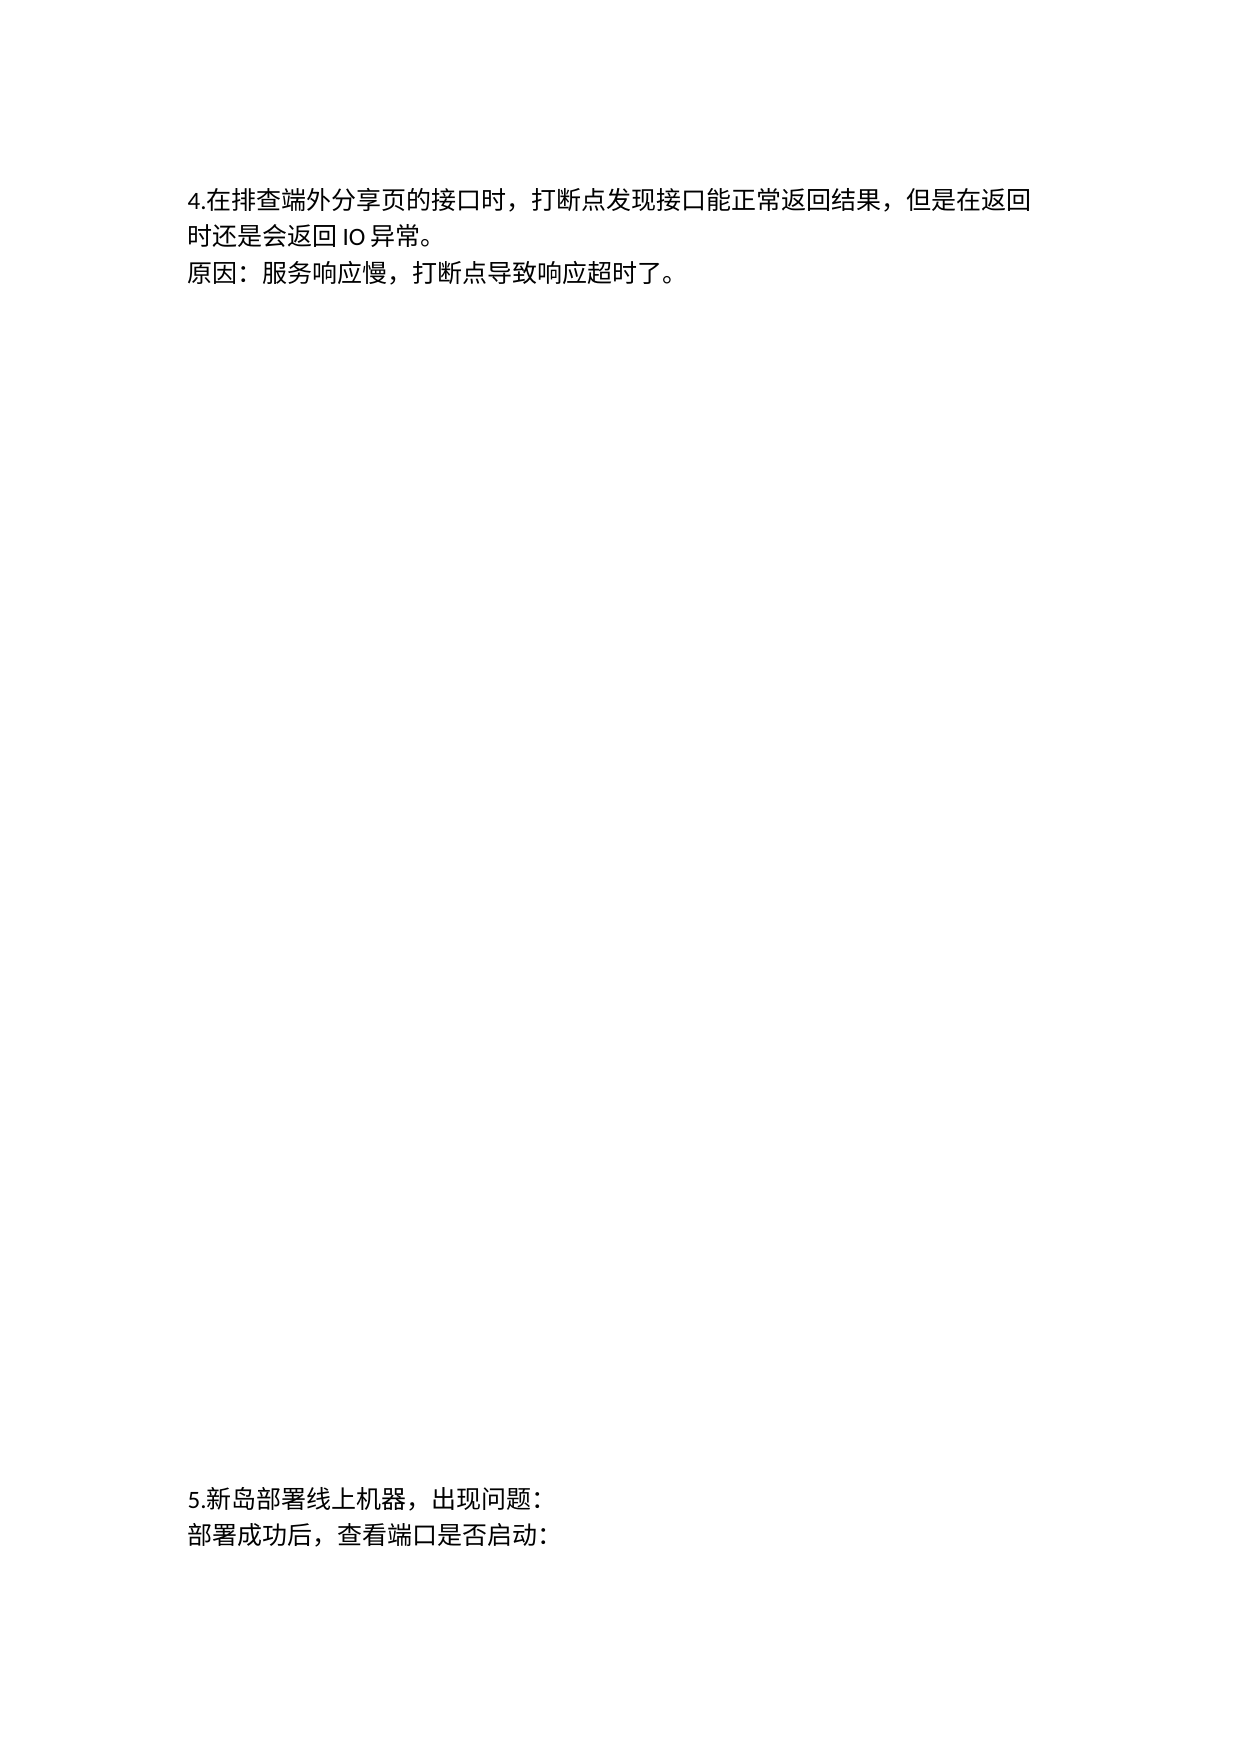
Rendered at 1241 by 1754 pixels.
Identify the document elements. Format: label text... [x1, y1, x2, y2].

list 原因：服务响应慢，打断点导致响应超时了。 [187, 253, 1053, 289]
list 5.新岛部署线上机器，出现问题： [187, 1479, 1053, 1516]
list 部署成功后，查看端口是否启动： [187, 1516, 1053, 1552]
list 4.在排查端外分享页的接口时，打断点发现接口能正常返回结果，但是在返回时还是会返回IO异常。 [187, 181, 1053, 253]
